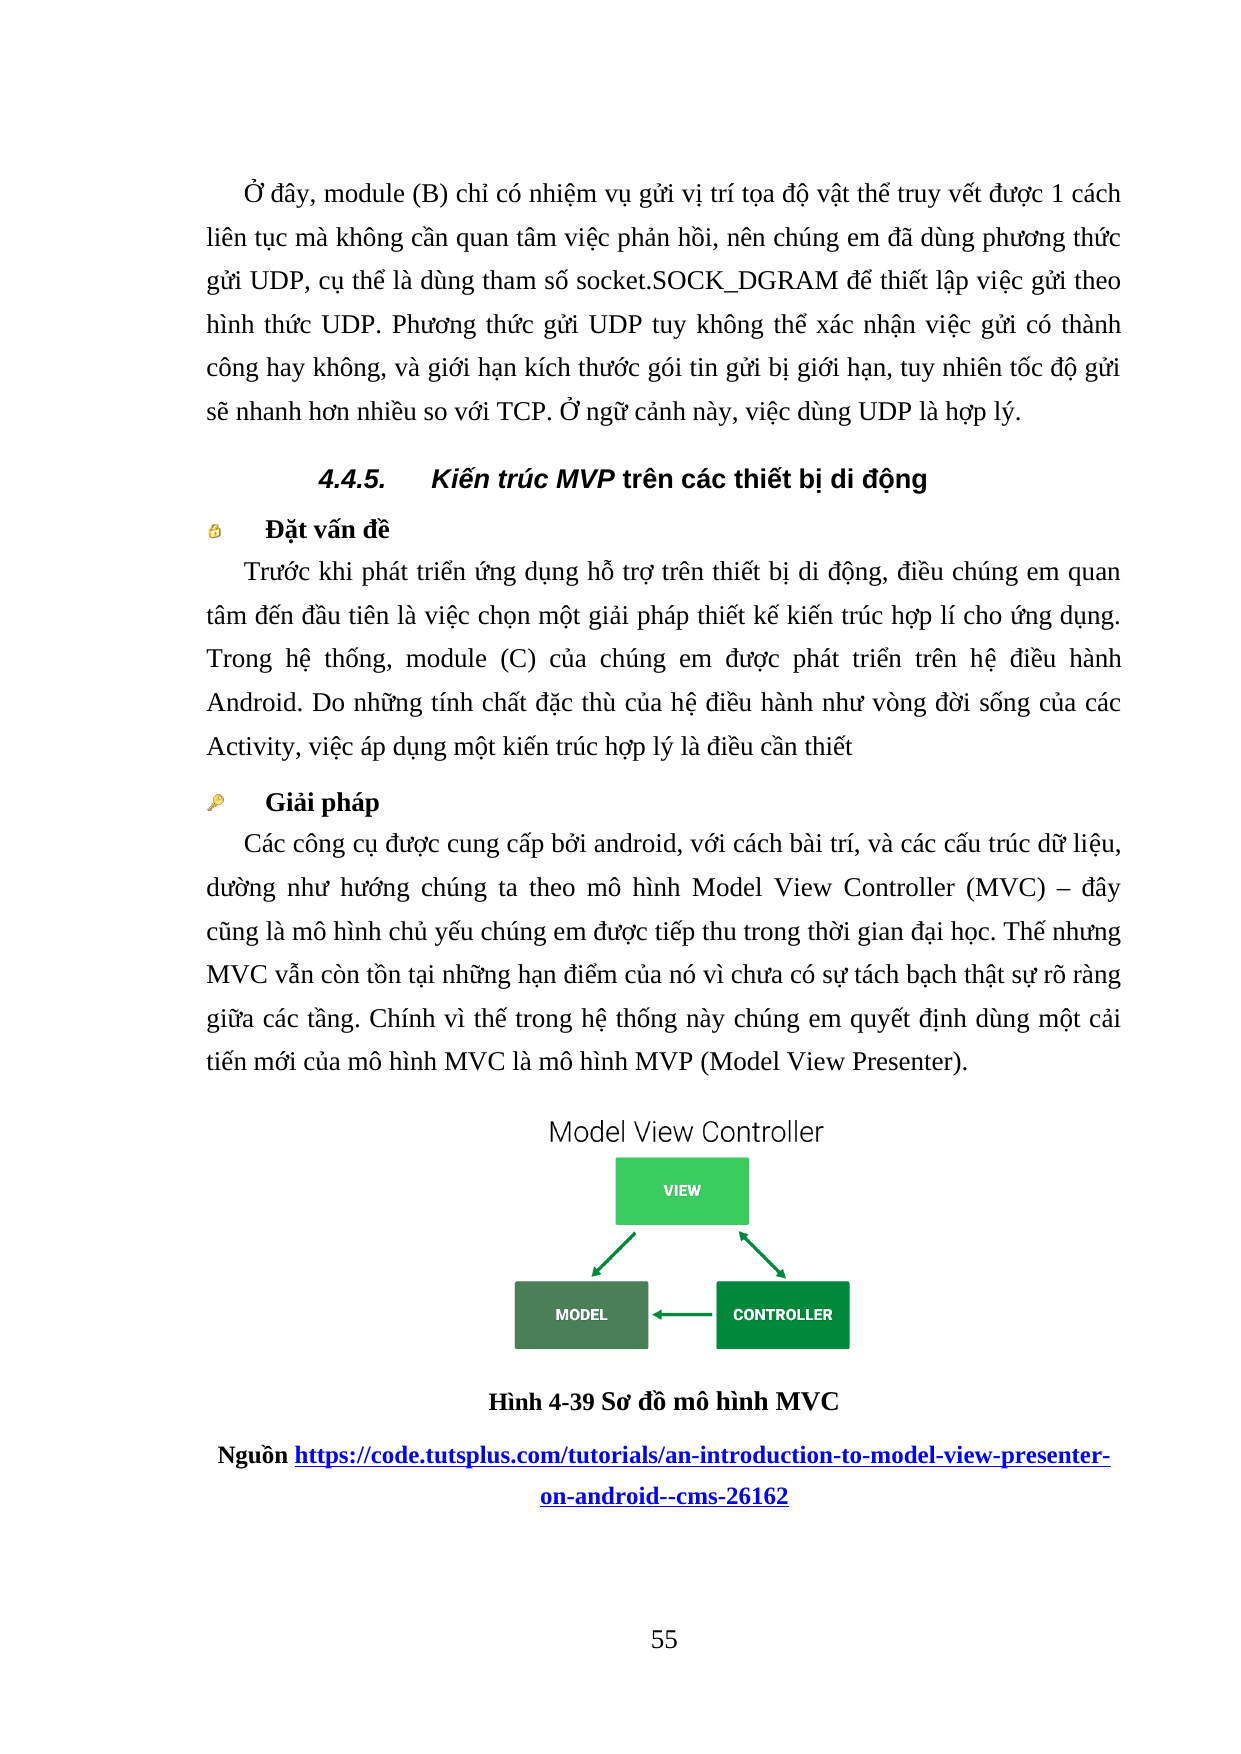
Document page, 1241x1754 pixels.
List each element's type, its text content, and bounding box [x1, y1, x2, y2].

text Đặt vấn đề [206, 513, 1122, 544]
text Nguồn https://code.tutsplus.com/tutorials/an-introduction-to-model-view-presenter-on-android--cms-26162 [206, 1441, 1122, 1509]
text Trước khi phát triển ứng dụng hỗ trợ trên thiết bị di động, điều chúng em quan tâm đến đầu tiên là việc chọn một giải pháp thiết kế kiến trúc hợp lí cho ứng dụng. Trong hệ thống, module (C) của chúng em được phát triển trên hệ điều hành Android. Do những tính chất đặc thù của hệ điều hành như vòng đời sống của các Activity, việc áp dụng một kiến trúc hợp lý là điều cần thiết [206, 555, 1122, 761]
picture [207, 522, 222, 539]
text Các công cụ được cung cấp bởi android, với cách bài trí, và các cấu trúc dữ liệu, dường như hướng chúng ta theo mô hình Model View Controller (MVC) – đây cũng là mô hình chủ yếu chúng em được tiếp thu trong thời gian đại học. Thế nhưng MVC vẫn còn tồn tại những hạn điểm của nó vì chưa có sự tách bạch thật sự rõ ràng giữa các tầng. Chính vì thế trong hệ thống này chúng em quyết định dùng một cải tiến mới của mô hình MVC là mô hình MVP (Model View Presenter). [206, 828, 1122, 1076]
picture [506, 1101, 860, 1360]
text Ở đây, module (B) chỉ có nhiệm vụ gửi vị trí tọa độ vật thể truy vết được 1 cách liên tục mà không cần quan tâm việc phản hồi, nên chúng em đã dùng phương thức gửi UDP, cụ thể là dùng tham số socket.SOCK_DGRAM để thiết lập việc gửi theo hình thức UDP. Phương thức gửi UDP tuy không thể xác nhận việc gửi có thành công hay không, và giới hạn kích thước gói tin gửi bị giới hạn, tuy nhiên tốc độ gửi sẽ nhanh hơn nhiều so với TCP. Ở ngữ cảnh này, việc dùng UDP là hợp lý. [206, 177, 1122, 426]
picture [207, 794, 224, 811]
text Giải pháp [206, 786, 1122, 817]
subtitle Kiến trúc MVP trên các thiết bị di động [281, 463, 1122, 495]
